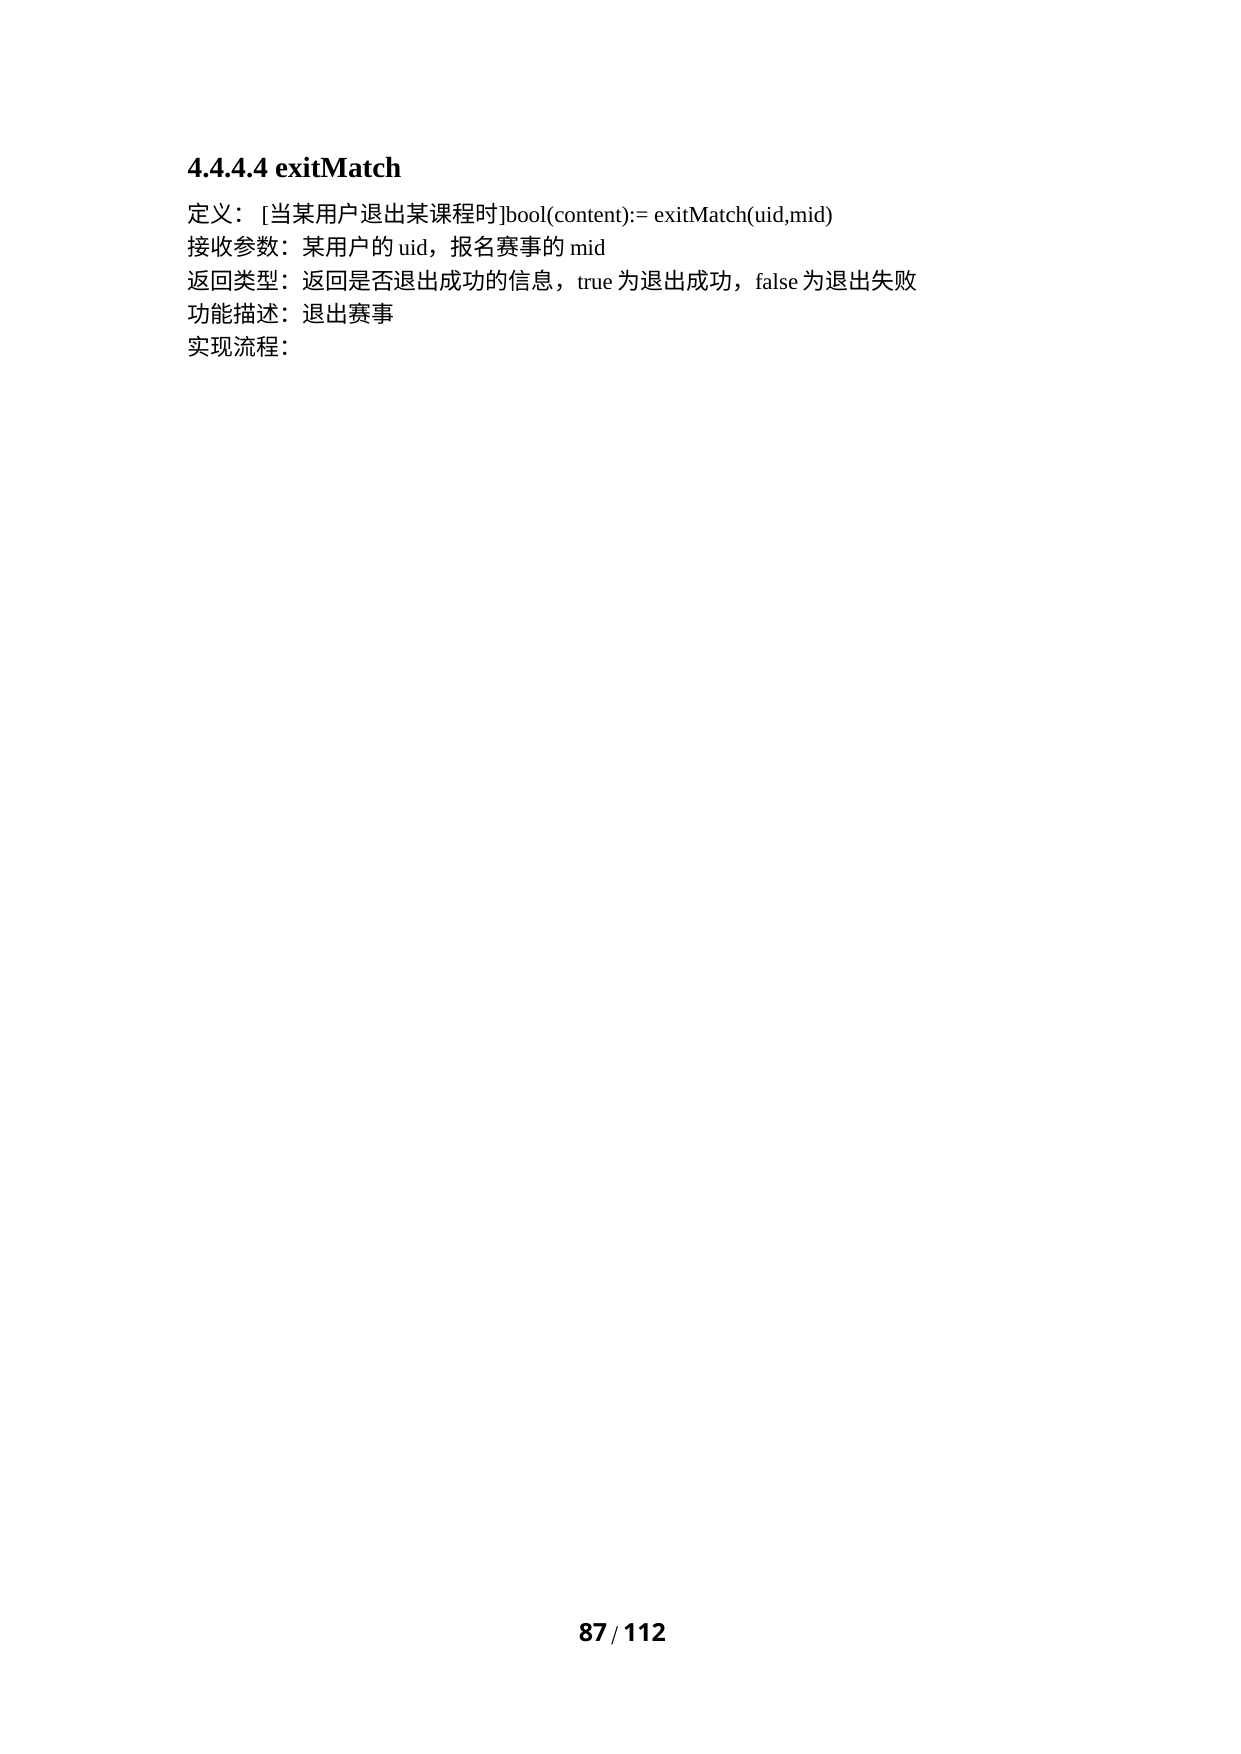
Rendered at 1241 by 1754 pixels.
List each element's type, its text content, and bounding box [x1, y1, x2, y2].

text 功能描述：退出赛事 [187, 296, 1053, 329]
text 4.4.4.4 exitMatch [187, 150, 1053, 183]
text 接收参数：某用户的uid，报名赛事的mid [187, 229, 1053, 262]
text 定义： [当某用户退出某课程时]bool(content):= exitMatch(uid,mid) [187, 196, 1053, 229]
text 实现流程： [187, 329, 1053, 362]
text 返回类型：返回是否退出成功的信息，true为退出成功，false为退出失败 [187, 262, 1053, 296]
